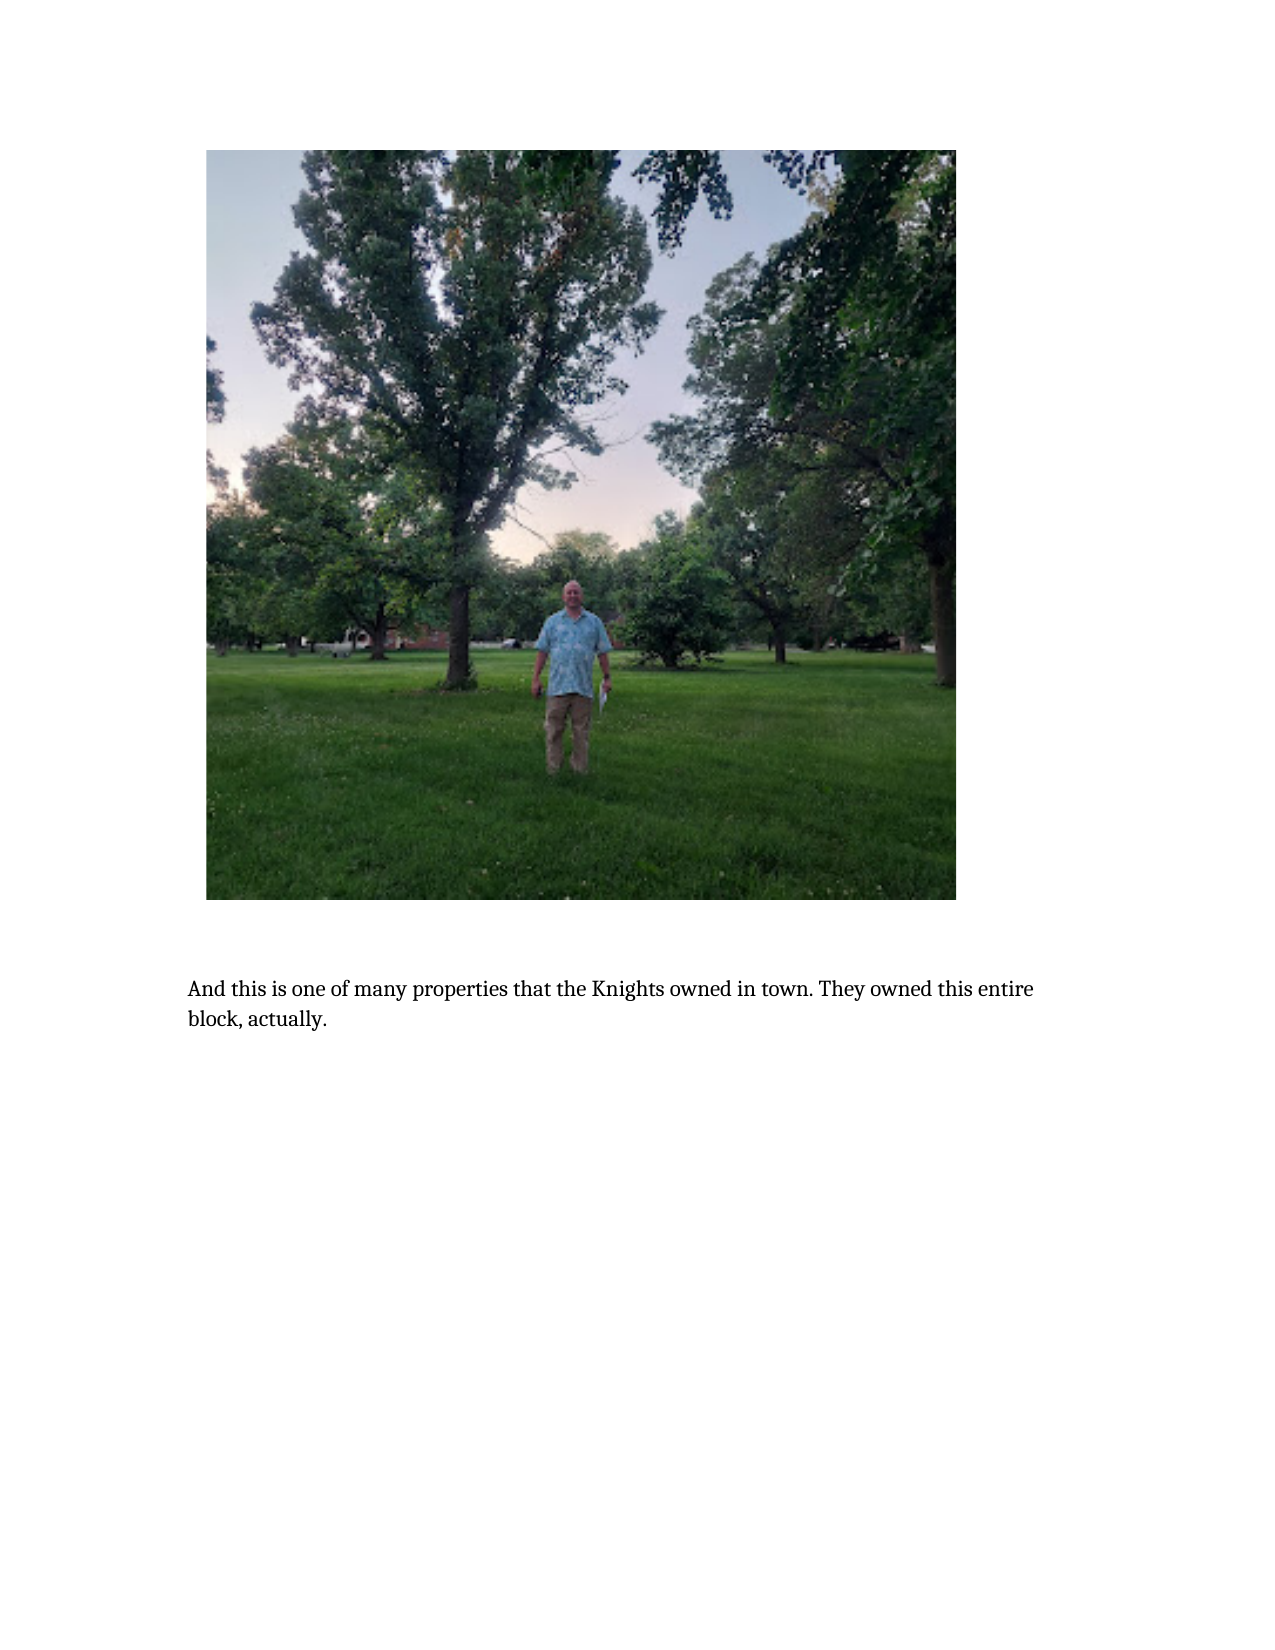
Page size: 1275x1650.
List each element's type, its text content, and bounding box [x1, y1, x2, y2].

picture [206, 150, 957, 900]
text And this is one of many properties that the Knights owned in town. They owned this entire block, actually. [187, 976, 1087, 1032]
